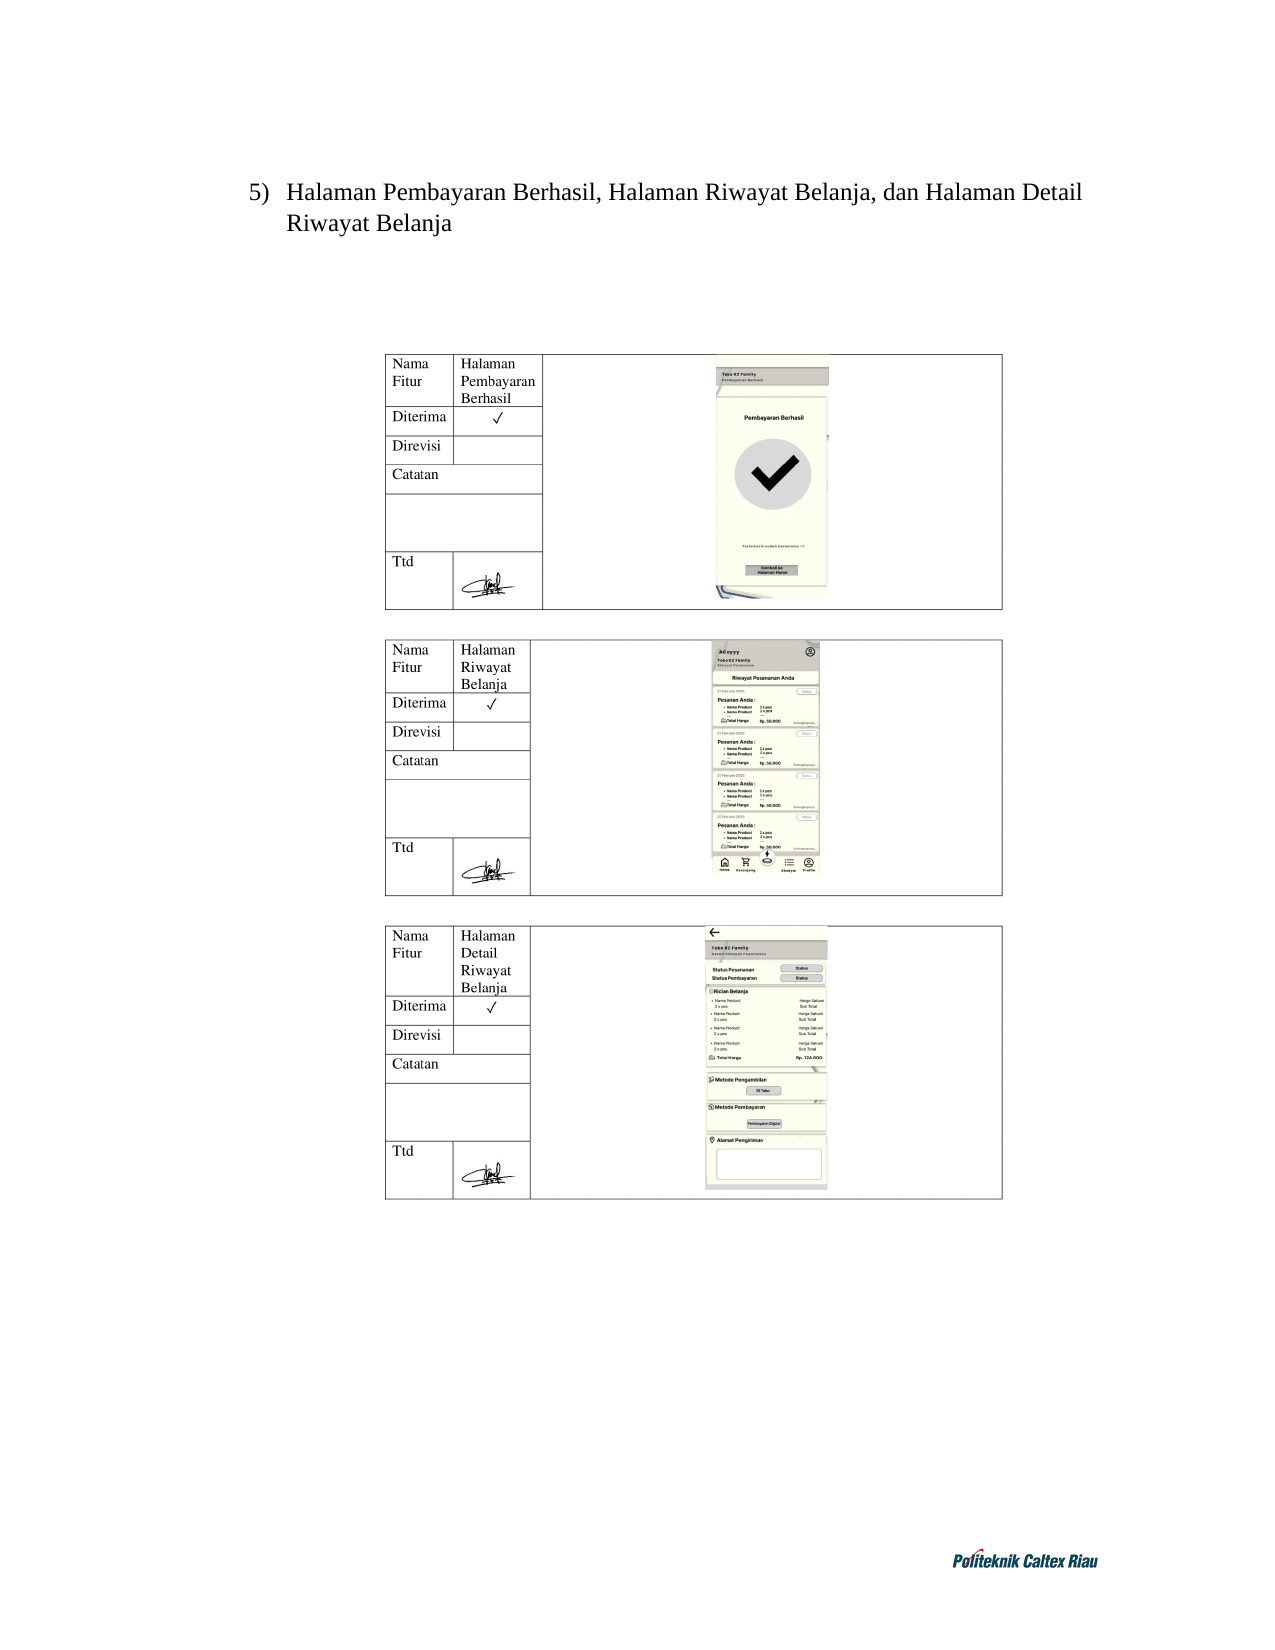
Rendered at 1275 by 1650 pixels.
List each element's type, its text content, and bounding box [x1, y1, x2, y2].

picture [951, 1548, 1098, 1570]
picture [286, 256, 1101, 1408]
list Halaman Pembayaran Berhasil, Halaman Riwayat Belanja, dan Halaman Detail Riwayat Belanja [249, 177, 1098, 237]
